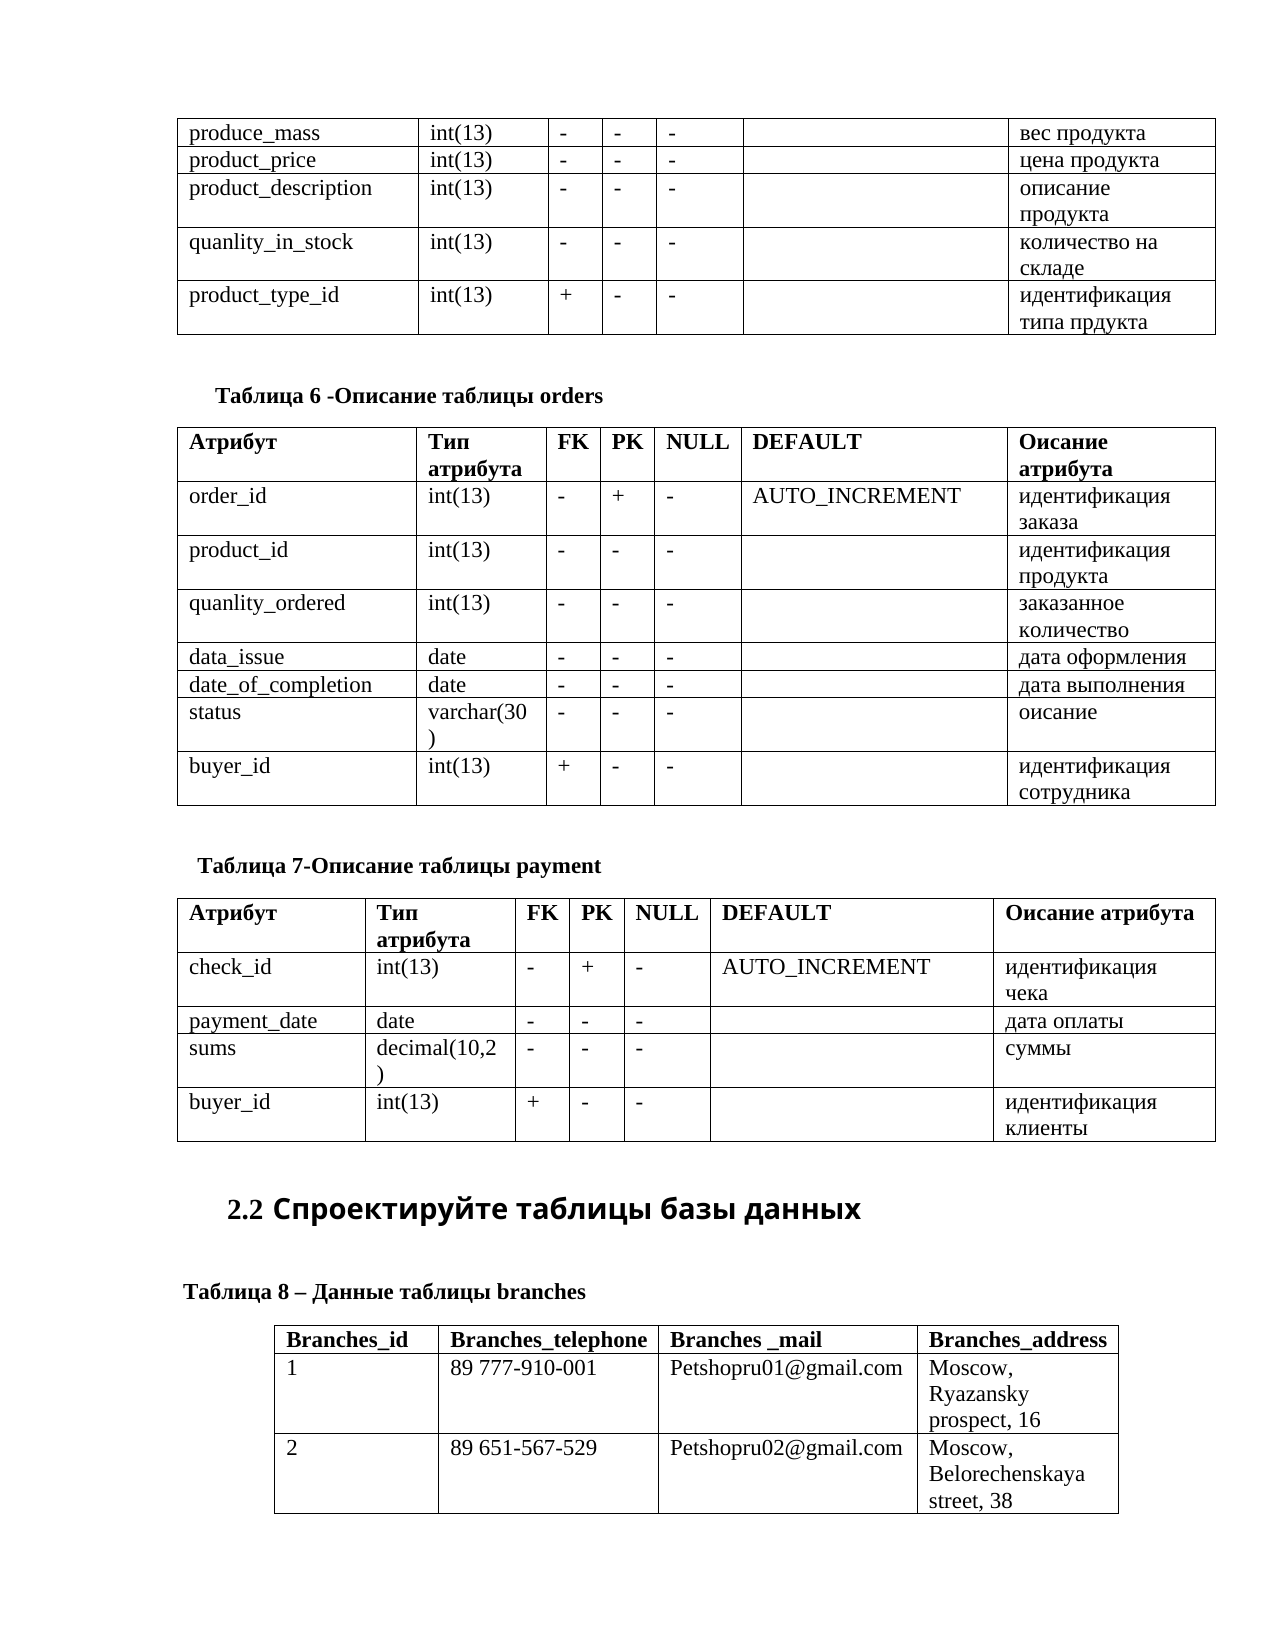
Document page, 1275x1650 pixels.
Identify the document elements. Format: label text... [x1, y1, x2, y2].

table_cell [742, 752, 1007, 804]
table_header PK [601, 428, 654, 481]
table_cell data_issue [178, 643, 416, 669]
table_cell - [603, 119, 656, 146]
table_cell decimal(10,2) [366, 1034, 515, 1087]
table_cell buyer_id [178, 1088, 365, 1141]
table_cell - [516, 953, 569, 1006]
table_header FK [516, 899, 569, 952]
text Таблица 7-Описание таблицы payment [177, 852, 1216, 879]
table_cell - [655, 482, 741, 535]
table_cell check_id [178, 953, 365, 1006]
table_cell - [601, 752, 654, 804]
table_cell дата выполнения [1008, 671, 1215, 697]
table_cell int(13) [417, 536, 546, 588]
table_cell sums [178, 1034, 365, 1087]
table_cell - [601, 536, 654, 588]
table_cell [742, 698, 1007, 751]
table_cell - [625, 1088, 710, 1141]
table_cell int(13) [417, 590, 546, 642]
table_cell 89 777-910-001 [439, 1354, 658, 1433]
table_cell - [655, 536, 741, 588]
table_cell количество на складе [1009, 228, 1215, 280]
table_cell date [366, 1007, 515, 1033]
table_cell [711, 1034, 993, 1087]
table_cell идентификация чека [994, 953, 1215, 1006]
table_cell - [570, 1034, 624, 1087]
table_header DEFAULT [711, 899, 993, 952]
table_cell product_description [178, 174, 418, 227]
table_header Тип атрибута [417, 428, 546, 481]
table_cell - [601, 643, 654, 669]
table_cell - [601, 698, 654, 751]
table_cell product_id [178, 536, 416, 588]
table_cell - [601, 671, 654, 697]
table_cell - [547, 590, 600, 642]
table_cell описание продукта [1009, 174, 1215, 227]
table_cell - [603, 281, 656, 334]
table_header PK [570, 899, 624, 952]
table_header Branches _mail [659, 1326, 917, 1353]
table_cell - [547, 698, 600, 751]
table_header Branches_id [275, 1326, 438, 1353]
table_cell AUTO_INCREMENT [711, 953, 993, 1006]
table_cell date_of_completion [178, 671, 416, 697]
table_cell status [178, 698, 416, 751]
table_cell [744, 281, 1008, 334]
table_cell date [417, 643, 546, 669]
table_cell int(13) [419, 174, 548, 227]
table_cell int(13) [419, 147, 548, 173]
table_header DEFAULT [742, 428, 1007, 481]
table_cell суммы [994, 1034, 1215, 1087]
table_cell product_type_id [178, 281, 418, 334]
table_cell producе_mass [178, 119, 418, 146]
table_header Атрибут [178, 428, 416, 481]
table_cell дата оплаты [994, 1007, 1215, 1033]
table_cell [711, 1007, 993, 1033]
table_cell - [657, 147, 743, 173]
table_cell идентификация типа прдукта [1009, 281, 1215, 334]
table_cell - [547, 536, 600, 588]
table_cell varchar(30) [417, 698, 546, 751]
table_cell quanlity_in_stock [178, 228, 418, 280]
table_cell 89 651-567-529 [439, 1434, 658, 1513]
table_cell - [625, 953, 710, 1006]
table_cell идентификация клиенты [994, 1088, 1215, 1141]
table_cell - [655, 643, 741, 669]
table_cell Petshopru02@gmail.com [659, 1434, 917, 1513]
table_cell int(13) [366, 1088, 515, 1141]
table_cell int(13) [419, 228, 548, 280]
table_cell quanlity_ordered [178, 590, 416, 642]
table_cell 2 [275, 1434, 438, 1513]
table_cell 1 [275, 1354, 438, 1433]
table_header Оисание атрибута [994, 899, 1215, 952]
table_cell [744, 228, 1008, 280]
table_header NULL [655, 428, 741, 481]
table_cell + [547, 752, 600, 804]
table_cell + [516, 1088, 569, 1141]
text Таблица 8 – Данные таблицы branches [177, 1278, 1216, 1304]
table_cell - [549, 119, 602, 146]
table_cell int(13) [419, 119, 548, 146]
table_cell - [655, 590, 741, 642]
table_cell - [625, 1007, 710, 1033]
table_cell - [603, 147, 656, 173]
table_cell - [655, 752, 741, 804]
table_cell - [657, 228, 743, 280]
table_cell product_price [178, 147, 418, 173]
table_cell [742, 536, 1007, 588]
table_cell цена продукта [1009, 147, 1215, 173]
table_header Оисание атрибута [1008, 428, 1215, 481]
table_cell order_id [178, 482, 416, 535]
table_cell int(13) [419, 281, 548, 334]
table_cell int(13) [417, 482, 546, 535]
table_cell - [603, 228, 656, 280]
table_cell - [657, 281, 743, 334]
table_cell - [601, 590, 654, 642]
table_cell buyer_id [178, 752, 416, 804]
table_cell Moscow, Ryazansky prospect, 16 [918, 1354, 1118, 1433]
table_cell [744, 147, 1008, 173]
table_cell Petshopru01@gmail.com [659, 1354, 917, 1433]
table_cell идентификация продукта [1008, 536, 1215, 588]
table_cell - [547, 482, 600, 535]
table_cell [711, 1088, 993, 1141]
table_cell + [549, 281, 602, 334]
table_cell - [657, 119, 743, 146]
table_cell - [549, 228, 602, 280]
table_cell оисание [1008, 698, 1215, 751]
text Таблица 6 -Описание таблицы orders [215, 382, 1216, 408]
table_cell - [547, 671, 600, 697]
table_header Атрибут [178, 899, 365, 952]
table_cell Moscow, Belorechenskaya street, 38 [918, 1434, 1118, 1513]
table_cell - [603, 174, 656, 227]
table_cell payment_date [178, 1007, 365, 1033]
table_cell - [547, 643, 600, 669]
table_cell [742, 671, 1007, 697]
table_cell - [570, 1007, 624, 1033]
table_cell + [601, 482, 654, 535]
table_cell [744, 119, 1008, 146]
table_cell - [570, 1088, 624, 1141]
list Спроектируйте таблицы базы данных [227, 1188, 1216, 1228]
table_cell [744, 174, 1008, 227]
table_header Branches_telephone [439, 1326, 658, 1353]
table_cell - [657, 174, 743, 227]
table_header NULL [625, 899, 710, 952]
table_cell - [655, 671, 741, 697]
table_cell + [570, 953, 624, 1006]
table_header Branches_address [918, 1326, 1118, 1353]
table_cell дата оформления [1008, 643, 1215, 669]
table_cell - [549, 147, 602, 173]
table_cell date [417, 671, 546, 697]
table_cell - [549, 174, 602, 227]
table_cell [742, 643, 1007, 669]
table_cell - [655, 698, 741, 751]
table_cell - [625, 1034, 710, 1087]
table_header FK [547, 428, 600, 481]
table_cell int(13) [417, 752, 546, 804]
table_cell - [516, 1034, 569, 1087]
table_cell AUTO_INCREMENT [742, 482, 1007, 535]
table_cell [742, 590, 1007, 642]
table_cell вес продукта [1009, 119, 1215, 146]
table_cell int(13) [366, 953, 515, 1006]
table_cell идентификация сотрудника [1008, 752, 1215, 804]
table_cell - [516, 1007, 569, 1033]
table_header Тип атрибута [366, 899, 515, 952]
table_cell идентификация заказа [1008, 482, 1215, 535]
table_cell заказанное количество [1008, 590, 1215, 642]
